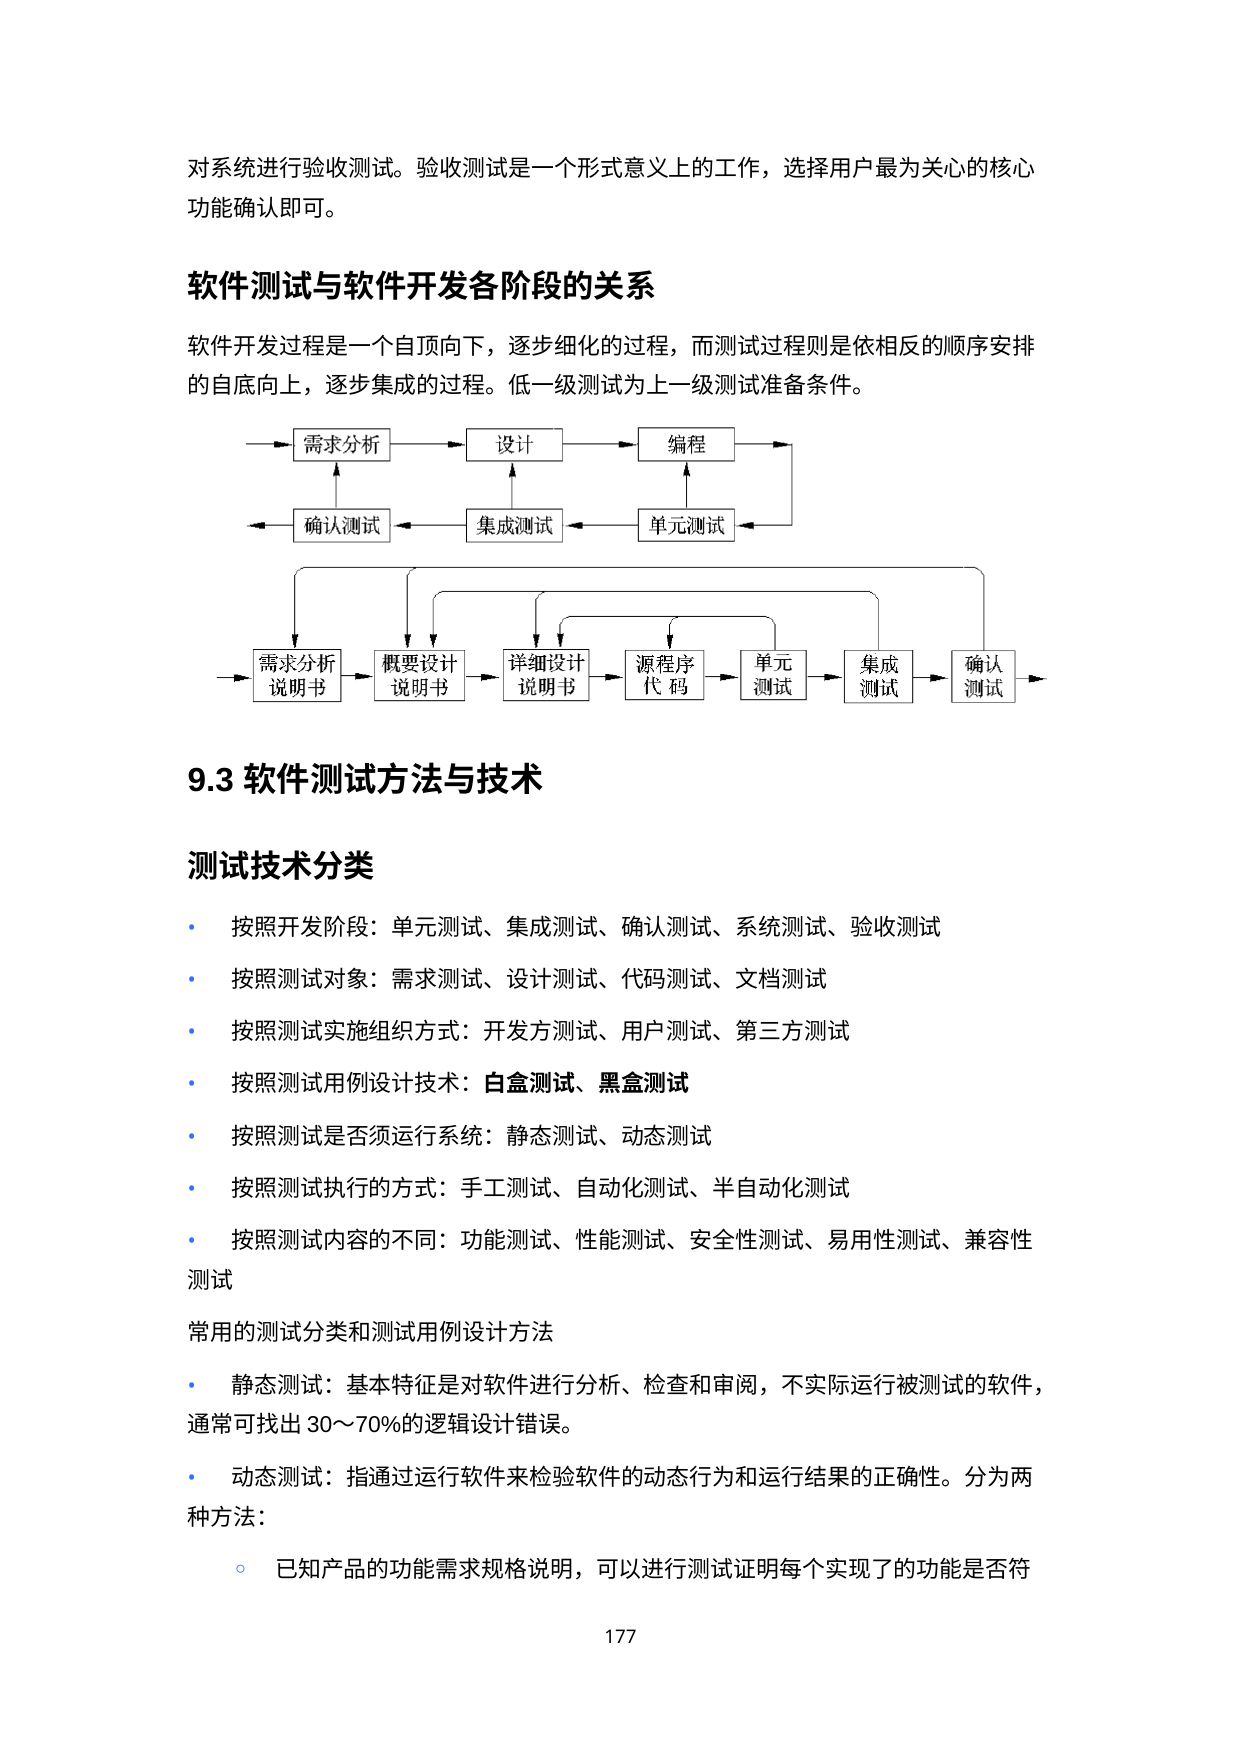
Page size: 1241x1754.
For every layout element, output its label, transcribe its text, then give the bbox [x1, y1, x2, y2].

text 常用的测试分类和测试用例设计方法 [187, 1314, 1053, 1347]
list 按照测试执行的方式：手工测试、自动化测试、半自动化测试 [187, 1170, 1053, 1203]
list 动态测试：指通过运行软件来检验软件的动态行为和运行结果的正确性。分为两种方法： [187, 1458, 1053, 1532]
list 静态测试：基本特征是对软件进行分析、检查和审阅，不实际运行被测试的软件，通常可找出30～70%的逻辑设计错误。 [187, 1366, 1053, 1439]
text 软件开发过程是一个自顶向下，逐步细化的过程，而测试过程则是依相反的顺序安排的自底向上，逐步集成的过程。低一级测试为上一级测试准备条件。 [187, 327, 1053, 401]
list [235, 1551, 1053, 1584]
text 9.3 软件测试方法与技术 [187, 753, 1053, 801]
list 按照测试内容的不同：功能测试、性能测试、安全性测试、易用性测试、兼容性测试 [187, 1222, 1053, 1295]
list 按照测试实施组织方式：开发方测试、用户测试、第三方测试 [187, 1013, 1053, 1046]
text 测试技术分类 [187, 842, 1053, 887]
picture [187, 419, 1050, 714]
list 按照测试对象：需求测试、设计测试、代码测试、文档测试 [187, 961, 1053, 994]
list 按照开发阶段：单元测试、集成测试、确认测试、系统测试、验收测试 [187, 908, 1053, 942]
list 按照测试是否须运行系统：静态测试、动态测试 [187, 1117, 1053, 1151]
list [187, 150, 1053, 223]
list 按照测试用例设计技术：白盒测试、黑盒测试 [187, 1065, 1053, 1098]
text 软件测试与软件开发各阶段的关系 [187, 261, 1053, 306]
